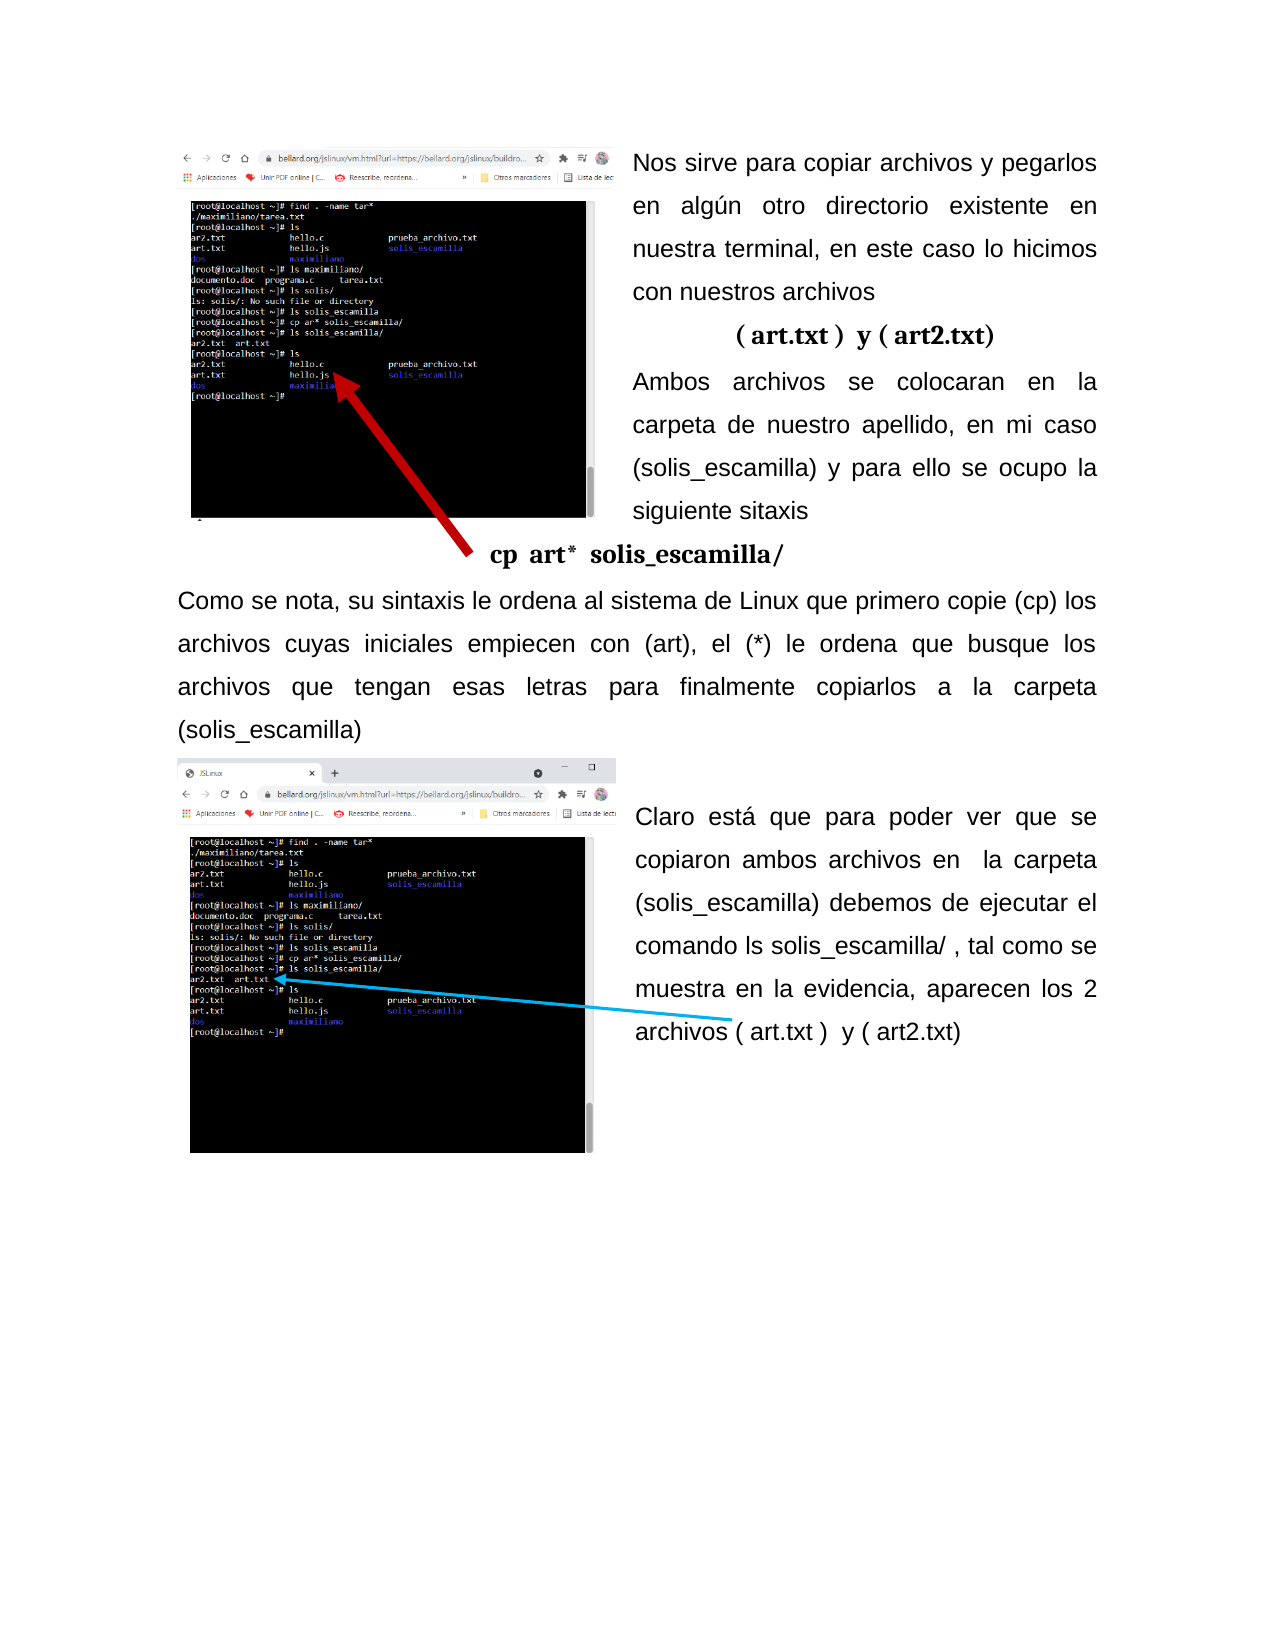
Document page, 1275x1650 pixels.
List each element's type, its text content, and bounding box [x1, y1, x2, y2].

text Como se nota, su sintaxis le ordena al sistema de Linux que primero copie (cp) los archivos cuyas iniciales empiecen con (art), el (*) le ordena que busque los archivos que tengan esas letras para finalmente copiarlos a la carpeta (solis_escamilla) [177, 586, 1098, 744]
text Ambos archivos se colocaran en la carpeta de nuestro apellido, en mi caso (solis_escamilla) y para ello se ocupo la siguiente sitaxis [452, 367, 1098, 525]
picture [177, 758, 616, 1153]
text Claro está que para poder ver que se copiaron ambos archivos en la carpeta (solis_escamilla) debemos de ejecutar el comando ls solis_escamilla/ , tal como se muestra en la evidencia, aparecen los 2 archivos ( art.txt ) y ( art2.txt) [616, 802, 1098, 1046]
text cp art* solis_escamilla/ [177, 539, 1098, 570]
text Nos sirve para copiar archivos y pegarlos en algún otro directorio existente en nuestra terminal, en este caso lo hicimos con nuestros archivos [614, 148, 1098, 306]
text ( art.txt ) y ( art2.txt) [614, 320, 1098, 351]
picture [177, 147, 614, 521]
